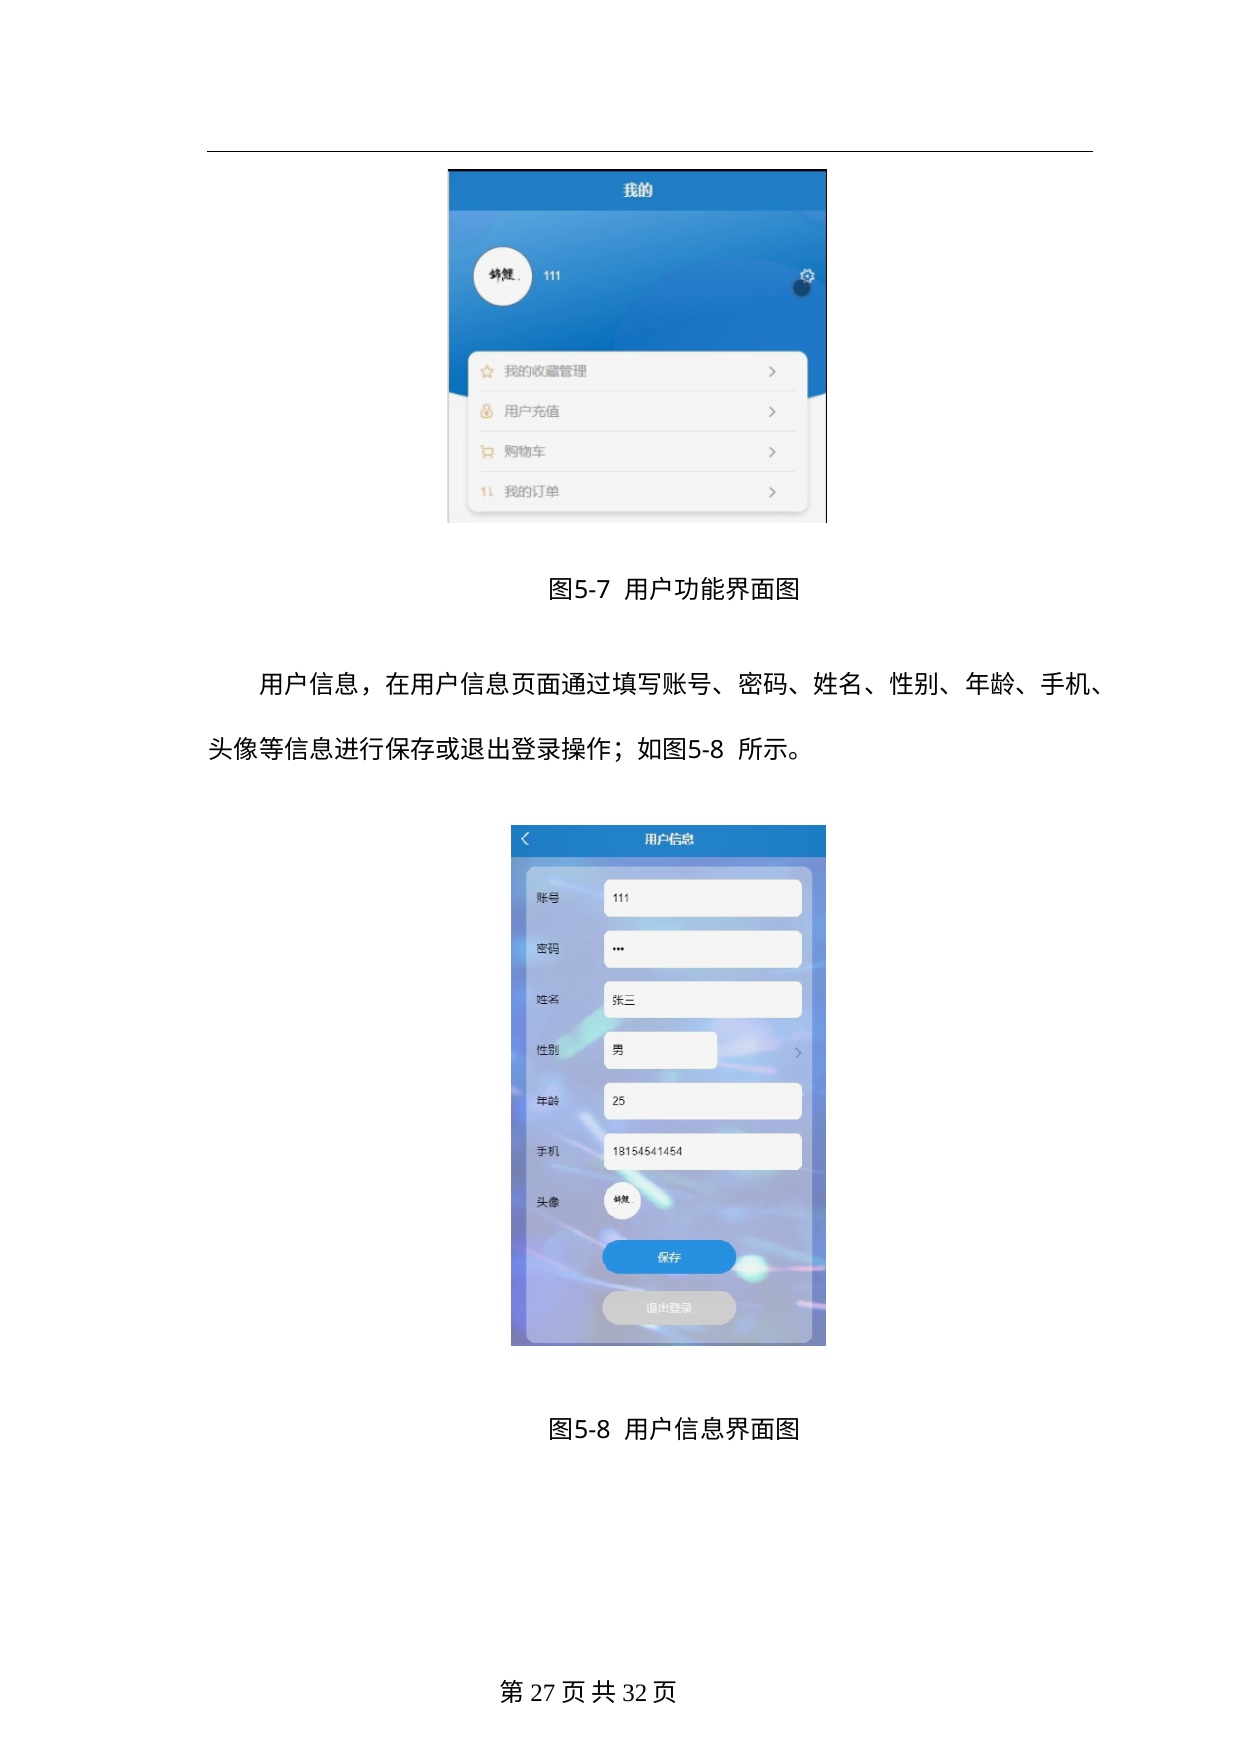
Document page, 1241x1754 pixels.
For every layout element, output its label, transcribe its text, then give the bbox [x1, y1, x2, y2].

text 图5-8用户信息界面图 [208, 1395, 1091, 1460]
text 用户信息，在用户信息页面通过填写账号、密码、姓名、性别、年龄、手机、头像等信息进行保存或退出登录操作；如图5-8所示。 [208, 650, 1091, 781]
text 图5-7用户功能界面图 [208, 555, 1091, 621]
picture [447, 169, 827, 523]
picture [511, 825, 826, 1346]
